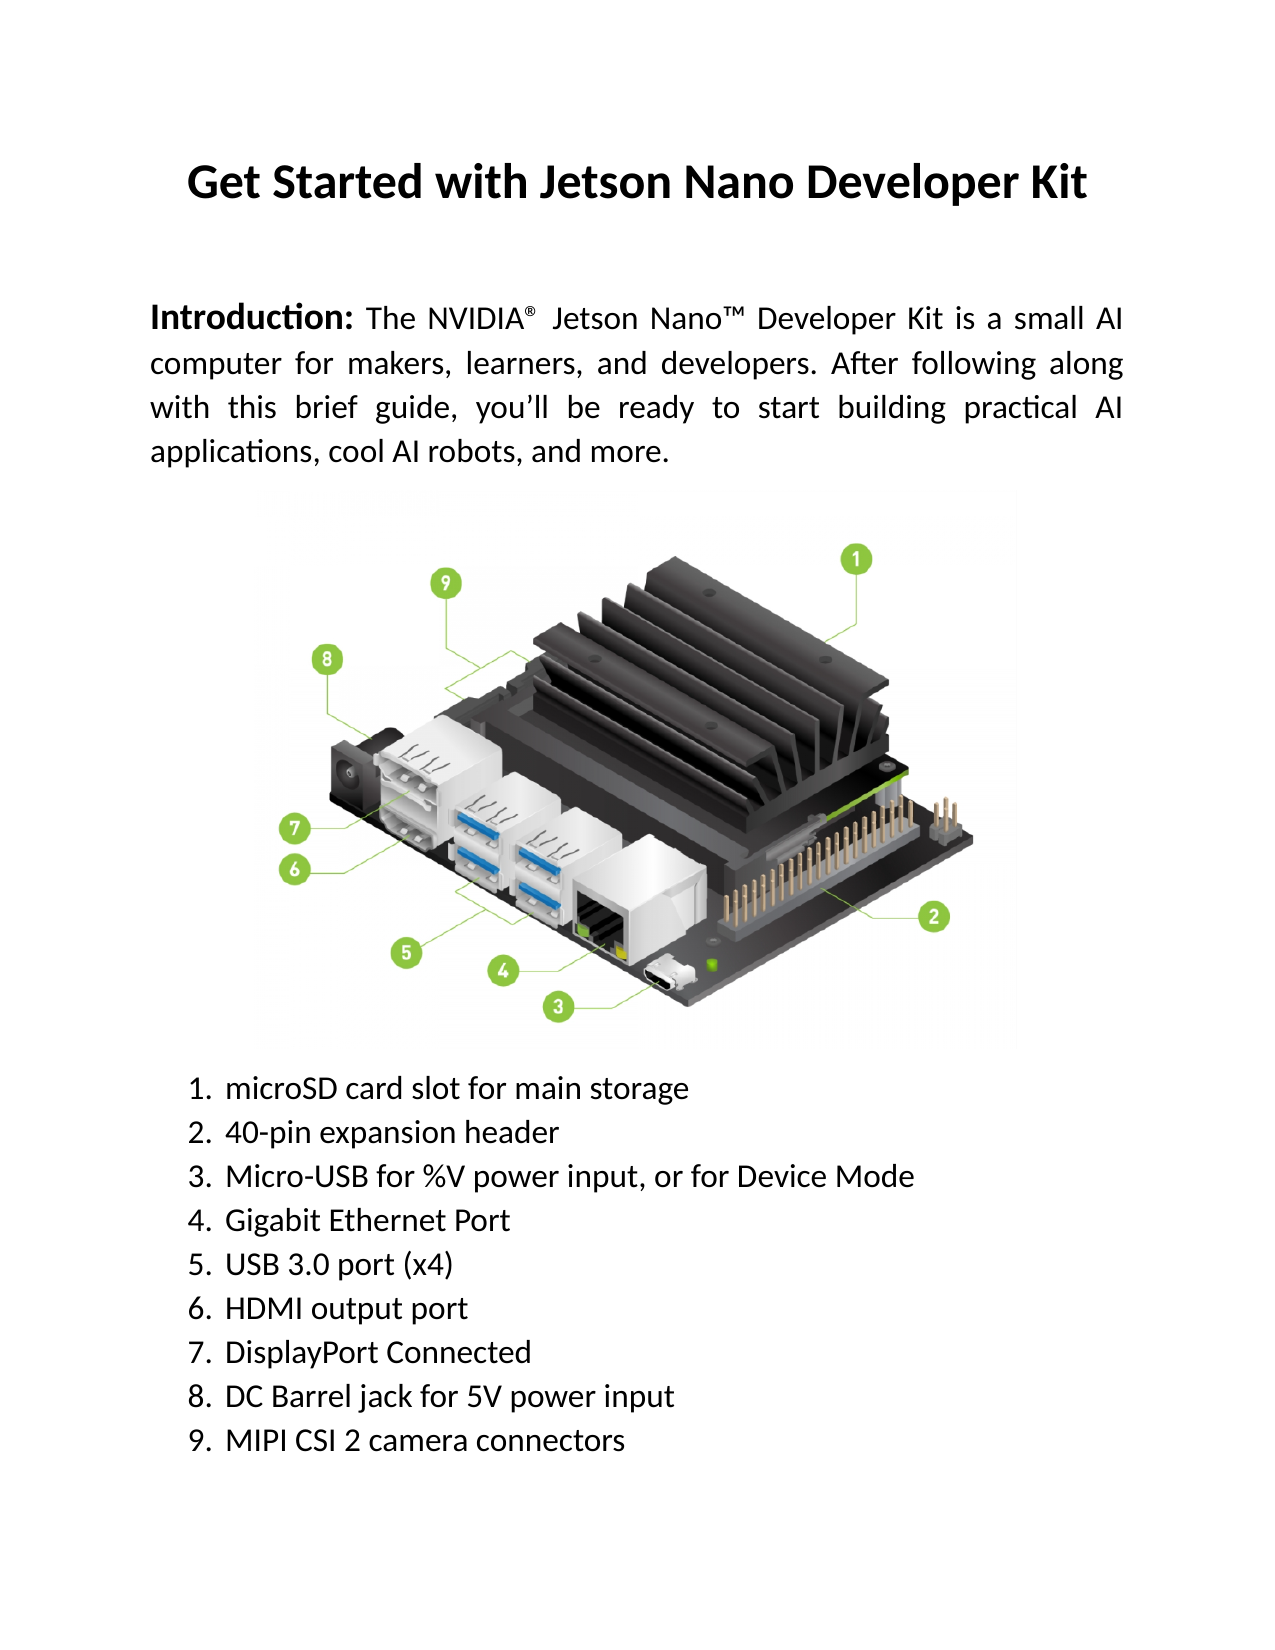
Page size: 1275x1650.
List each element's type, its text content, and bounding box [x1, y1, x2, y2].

list DisplayPort Connected [187, 1331, 1125, 1372]
list DC Barrel jack for 5V power input [187, 1375, 1125, 1416]
text Get Started with Jetson Nano Developer Kit [150, 150, 1125, 211]
list USB 3.0 port (x4) [187, 1243, 1125, 1284]
text Introduction: The NVIDIA® Jetson Nano™ Developer Kit is a small AI computer for makers, learners, and developers. After following along with this brief guide, you’ll be ready to start building practical AI applications, cool AI robots, and more. [150, 293, 1125, 471]
list microSD card slot for main storage [187, 1067, 1125, 1108]
list MIPI CSI 2 camera connectors [187, 1419, 1125, 1460]
list 40-pin expansion header [187, 1111, 1125, 1152]
list Micro-USB for %V power input, or for Device Mode [187, 1155, 1125, 1196]
list HDMI output port [187, 1287, 1125, 1328]
picture [253, 490, 1022, 1049]
list Gigabit Ethernet Port [187, 1199, 1125, 1240]
